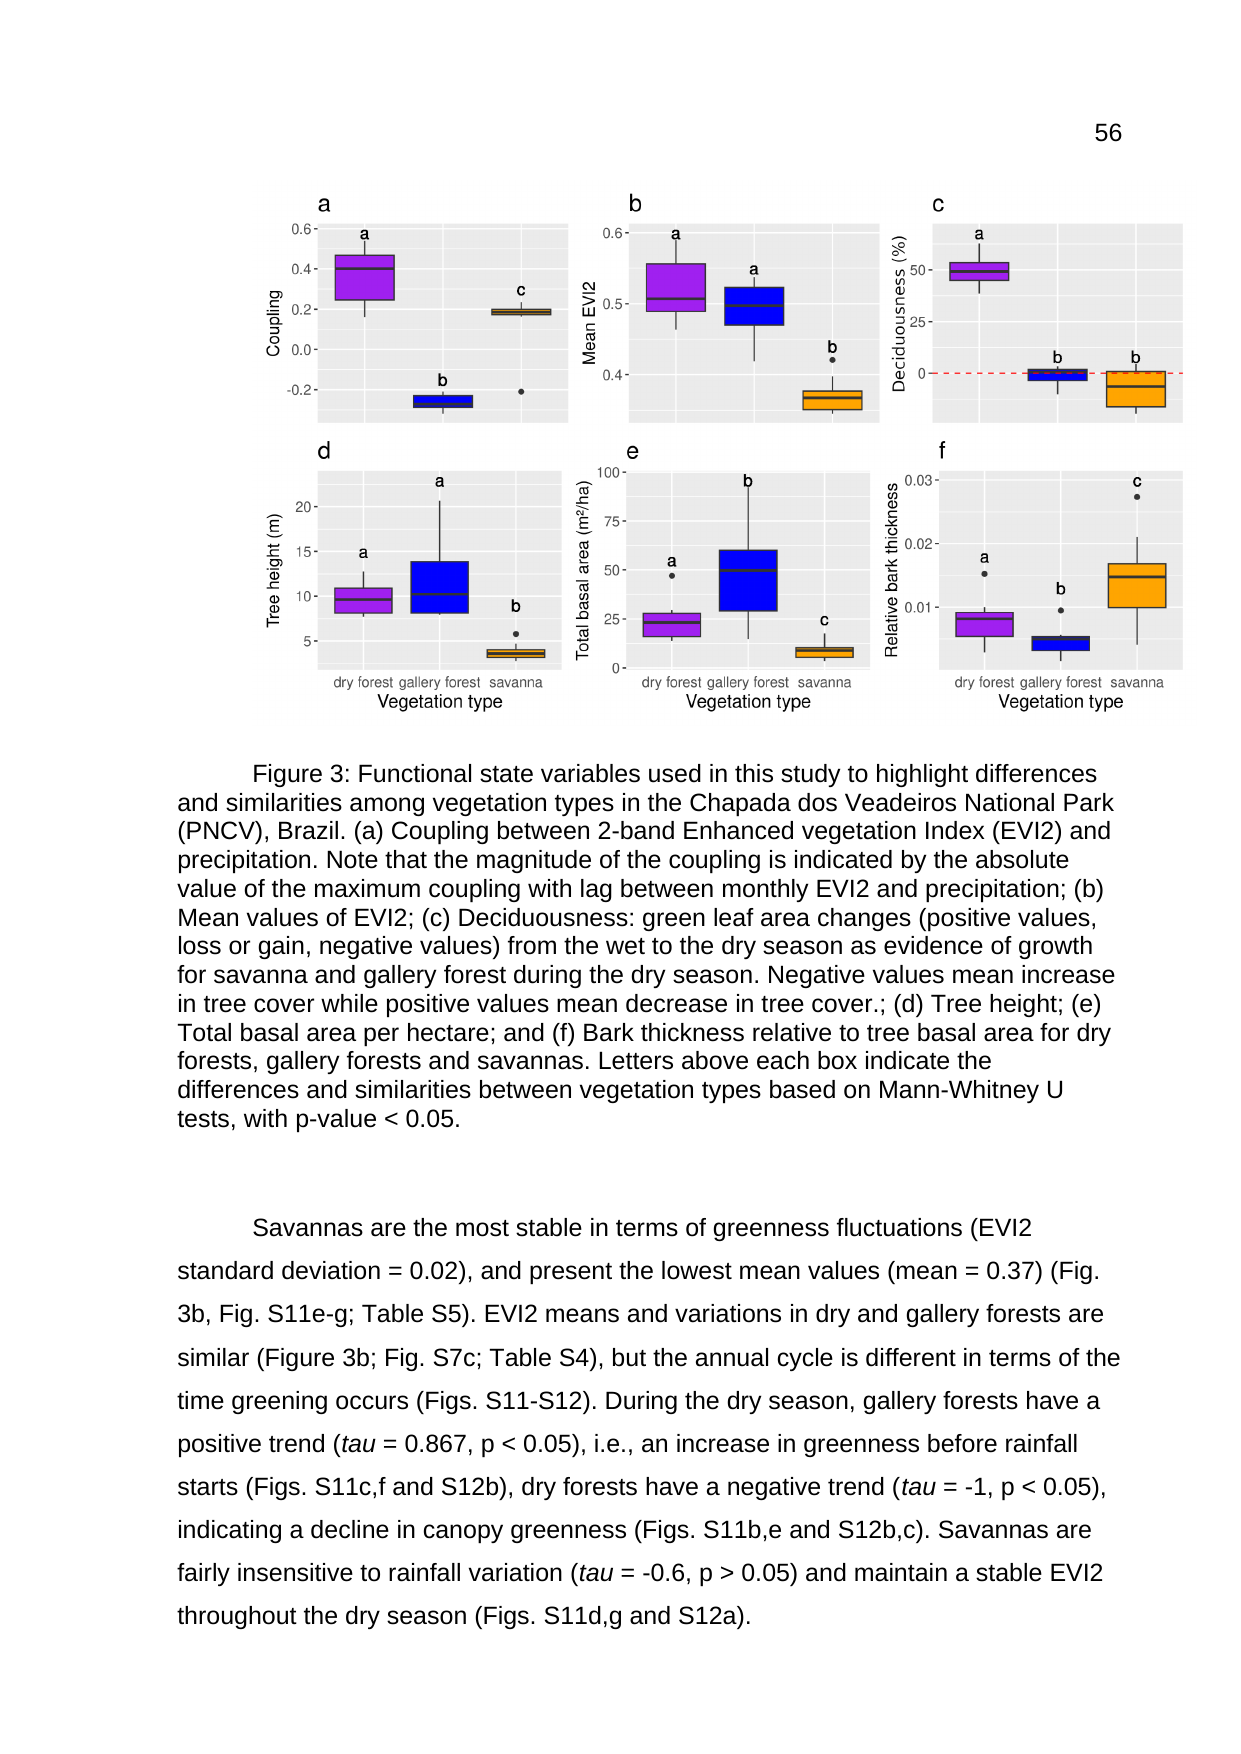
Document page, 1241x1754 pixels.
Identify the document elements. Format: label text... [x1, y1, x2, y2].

text Figure 3: Functional state variables used in this study to highlight differences and similarities among vegetation types in the Chapada dos Veadeiros National Park (PNCV), Brazil. (a) Coupling between 2-band Enhanced vegetation Index (EVI2) and precipitation. Note that the magnitude of the coupling is indicated by the absolute value of the maximum coupling with lag between monthly EVI2 and precipitation; (b) Mean values of EVI2; (c) Deciduousness: green leaf area changes (positive values, loss or gain, negative values) from the wet to the dry season as evidence of growth for savanna and gallery forest during the dry season. Negative values mean increase in tree cover while positive values mean decrease in tree cover.; (d) Tree height; (e) Total basal area per hectare; and (f) Bark thickness relative to tree basal area for dry forests, gallery forests and savannas. Letters above each box indicate the differences and similarities between vegetation types based on Mann-Whitney U tests, with p-value < 0.05. [177, 759, 1122, 1133]
picture [252, 180, 1197, 726]
text Savannas are the most stable in terms of greenness fluctuations (EVI2 standard deviation = 0.02), and present the lowest mean values (mean = 0.37) (Fig. 3b, Fig. S11e-g; Table S5). EVI2 means and variations in dry and gallery forests are similar (Figure 3b; Fig. S7c; Table S4), but the annual cycle is different in terms of the time greening occurs (Figs. S11-S12). During the dry season, gallery forests have a positive trend (tau = 0.867, p < 0.05), i.e., an increase in greenness before rainfall starts (Figs. S11c,f and S12b), dry forests have a negative trend (tau = -1, p < 0.05), indicating a decline in canopy greenness (Figs. S11b,e and S12b,c). Savannas are fairly insensitive to rainfall variation (tau = -0.6, p > 0.05) and maintain a stable EVI2 throughout the dry season (Figs. S11d,g and S12a). [177, 1213, 1122, 1630]
